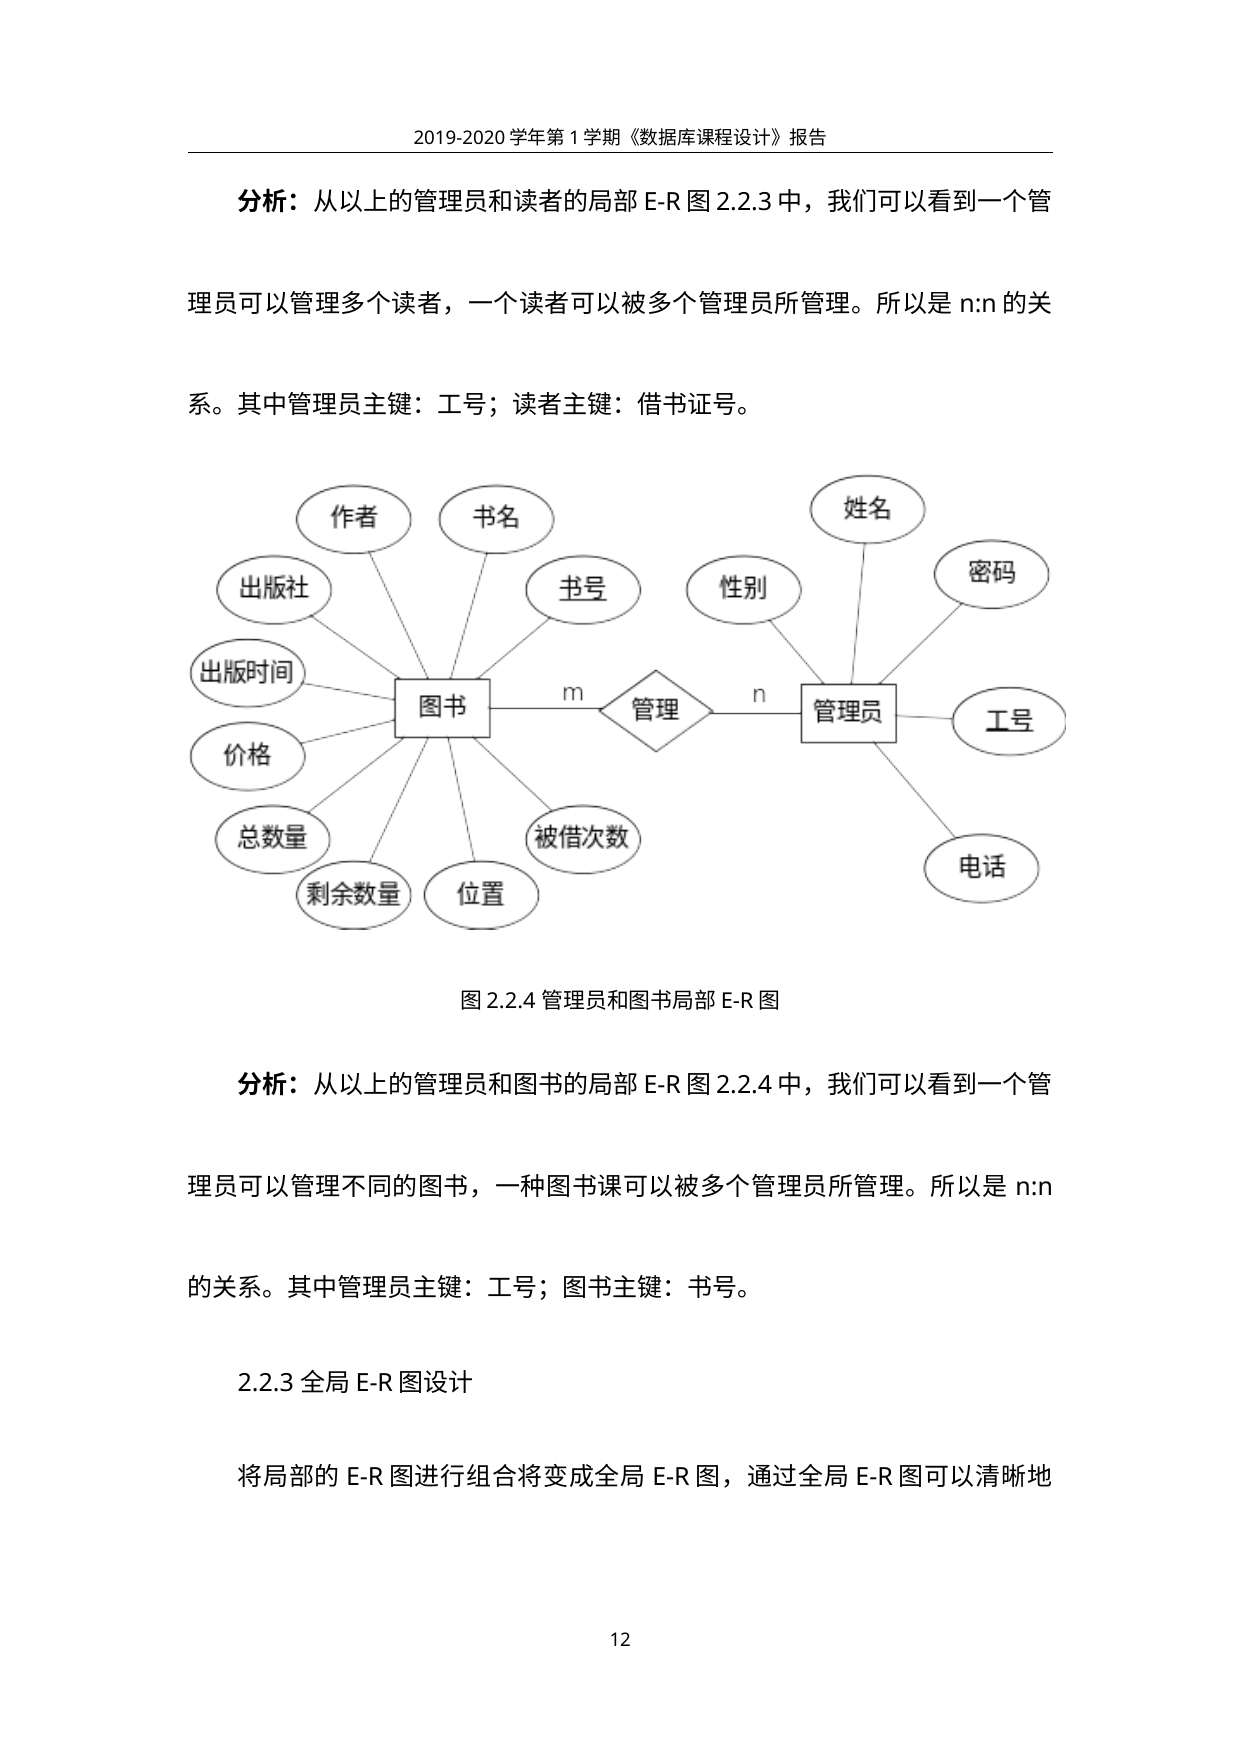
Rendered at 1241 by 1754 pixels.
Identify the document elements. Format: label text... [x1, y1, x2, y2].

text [187, 1441, 1053, 1509]
text 图2.2.4 管理员和图书局部E-R图 [187, 982, 1053, 1016]
text 分析：从以上的管理员和图书的局部E-R图2.2.4中，我们可以看到一个管理员可以管理不同的图书，一种图书课可以被多个管理员所管理。所以是n:n的关系。其中管理员主键：工号；图书主键：书号。 [187, 1048, 1053, 1320]
text 分析：从以上的管理员和读者的局部E-R图2.2.3中，我们可以看到一个管理员可以管理多个读者，一个读者可以被多个管理员所管理。所以是n:n的关系。其中管理员主键：工号；读者主键：借书证号。 [187, 165, 1053, 437]
text 2.2.3 全局E-R图设计 [187, 1347, 1053, 1414]
